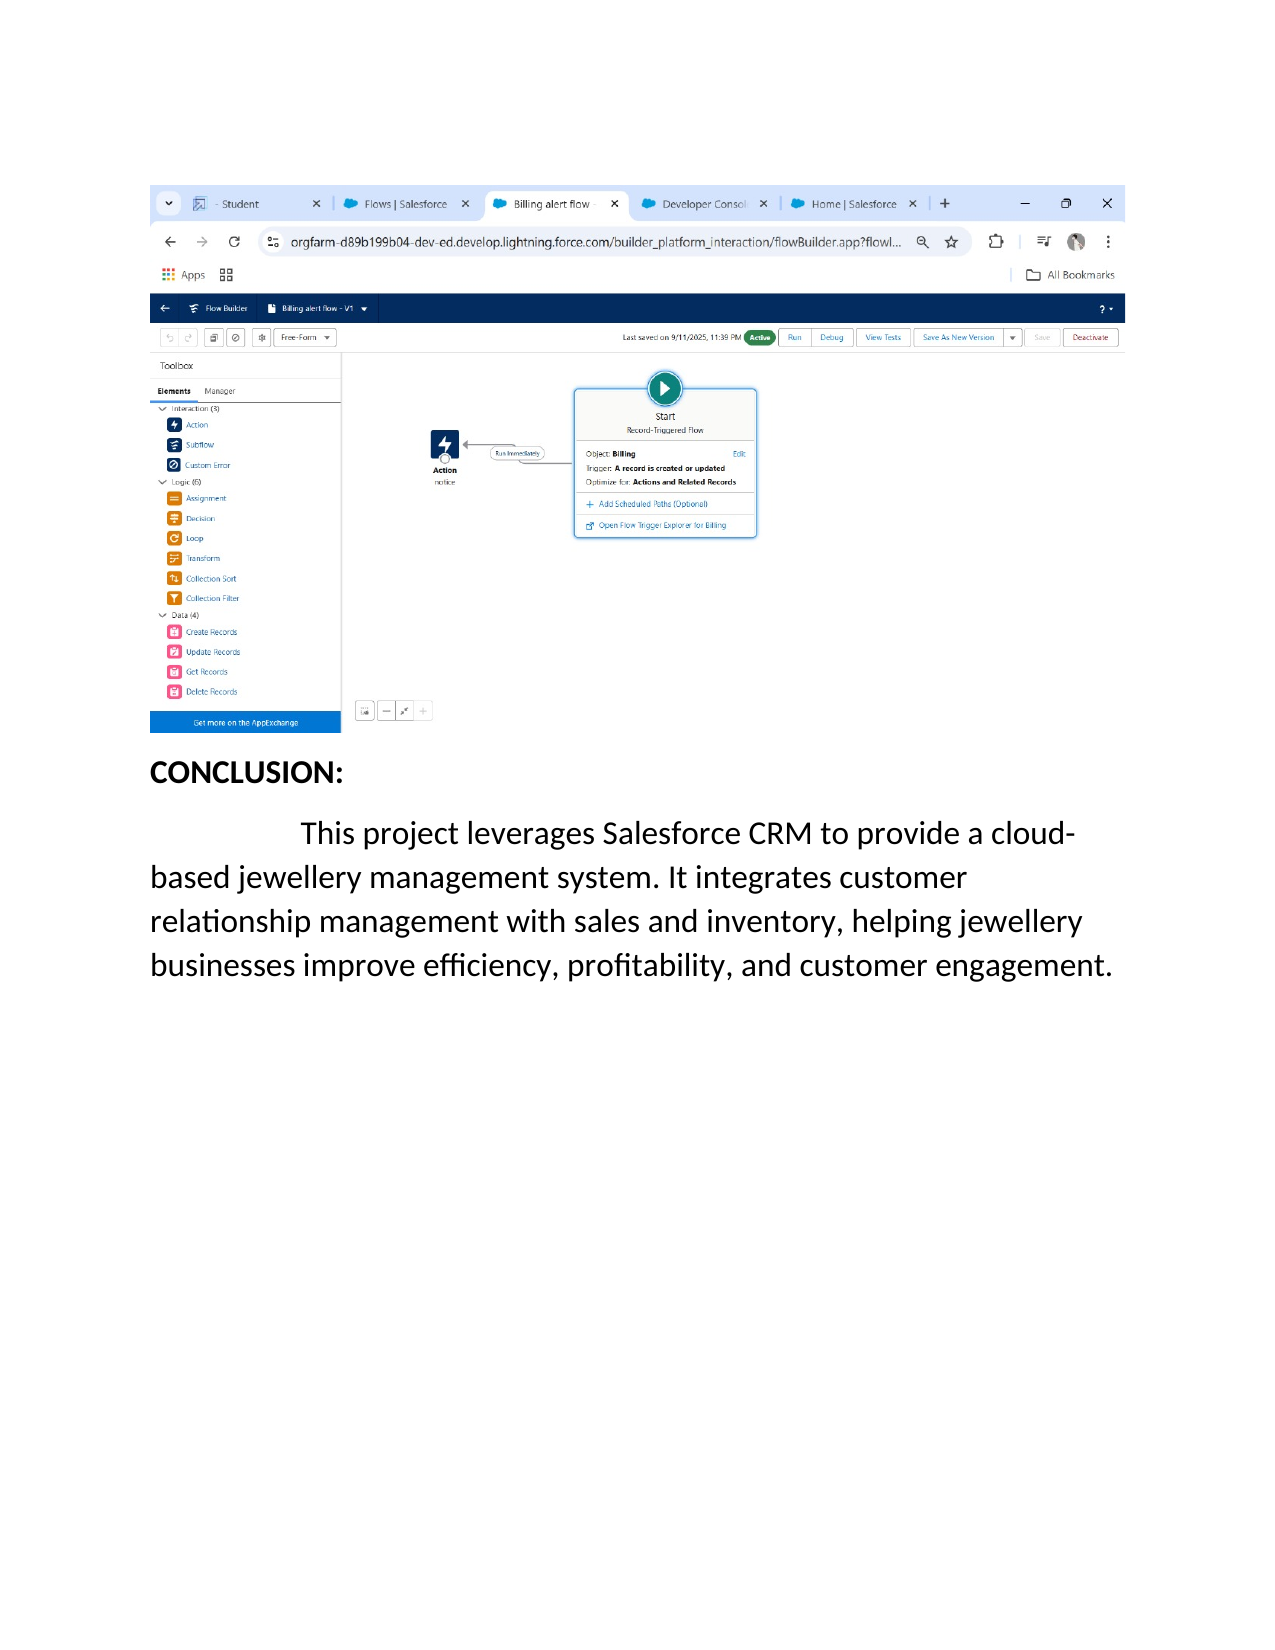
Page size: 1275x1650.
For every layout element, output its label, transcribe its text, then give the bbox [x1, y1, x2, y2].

text CONCLUSION: [150, 752, 1125, 792]
picture [150, 185, 1125, 733]
text This project leverages Salesforce CRM to provide a cloud-based jewellery management system. It integrates customer relationship management with sales and inventory, helping jewellery businesses improve efficiency, profitability, and customer engagement. [150, 812, 1125, 985]
